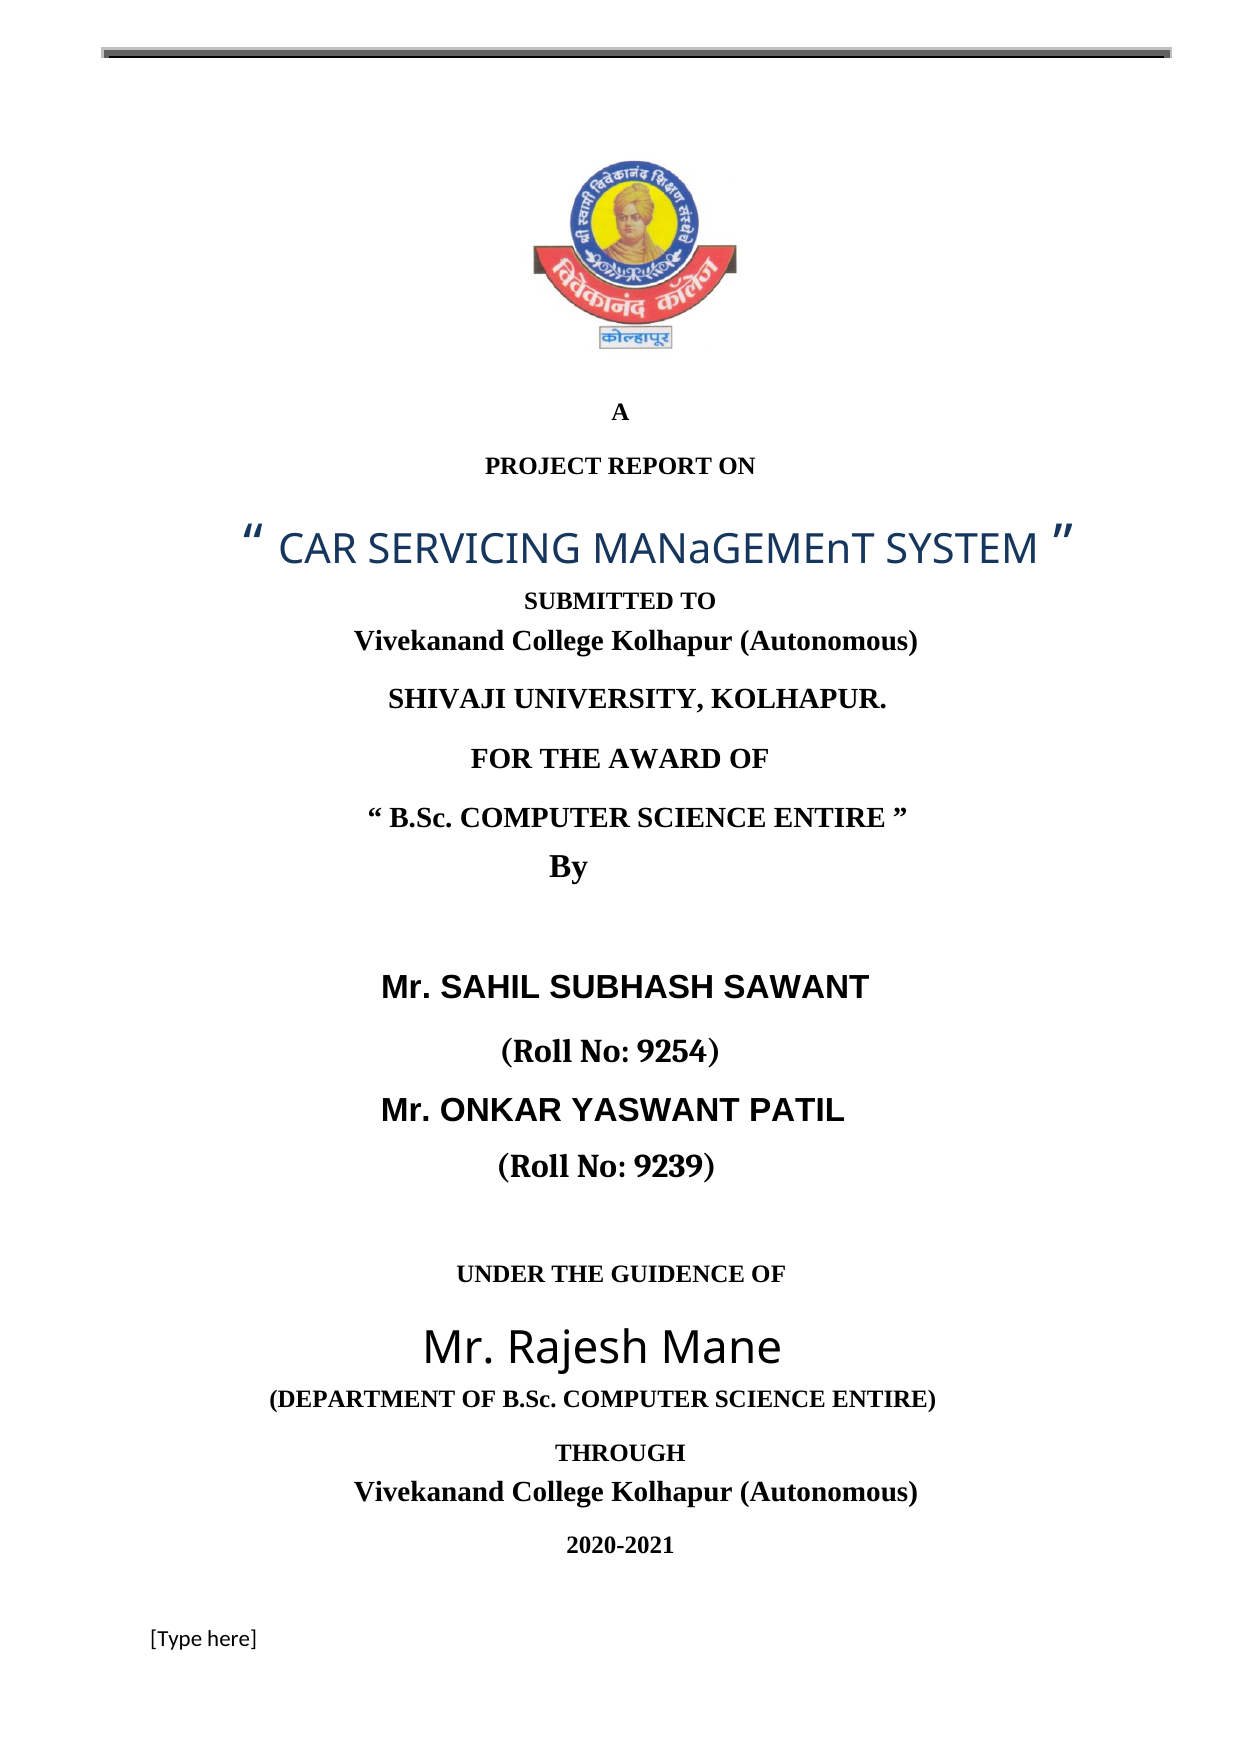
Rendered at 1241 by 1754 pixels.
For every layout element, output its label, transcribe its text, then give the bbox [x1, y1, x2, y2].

text SUBMITTED TO [150, 586, 1090, 615]
picture [512, 150, 762, 364]
text Mr. ONKAR YASWANT PATIL [150, 1090, 1090, 1128]
subtitle Mr. Rajesh Mane [182, 1314, 1090, 1377]
text Mr. SAHIL SUBHASH SAWANT [150, 967, 1090, 1005]
text FOR THE AWARD OF [150, 741, 1090, 774]
text SHIVAJI UNIVERSITY, KOLHAPUR. [388, 682, 1090, 715]
text Vivekanand College Kolhapur (Autonomous) [353, 1474, 1090, 1508]
text PROJECT REPORT ON [150, 451, 1090, 480]
text 2020-2021 [150, 1530, 1090, 1558]
text A [150, 397, 1090, 426]
text By [150, 846, 946, 884]
text “ B.Sc. COMPUTER SCIENCE ENTIRE ” [367, 800, 1090, 833]
text THROUGH [150, 1438, 1090, 1467]
text (DEPARTMENT OF B.Sc. COMPUTER SCIENCE ENTIRE) [150, 1384, 936, 1413]
text (Roll No: 9254) [150, 1033, 1090, 1071]
text Vivekanand College Kolhapur (Autonomous) [353, 623, 1090, 656]
subtitle “ CAR SERVICING MANaGEMEnT SYSTEM ” [150, 505, 1090, 580]
text (Roll No: 9239) [150, 1147, 1090, 1185]
text UNDER THE GUIDENCE OF [375, 1259, 1090, 1287]
